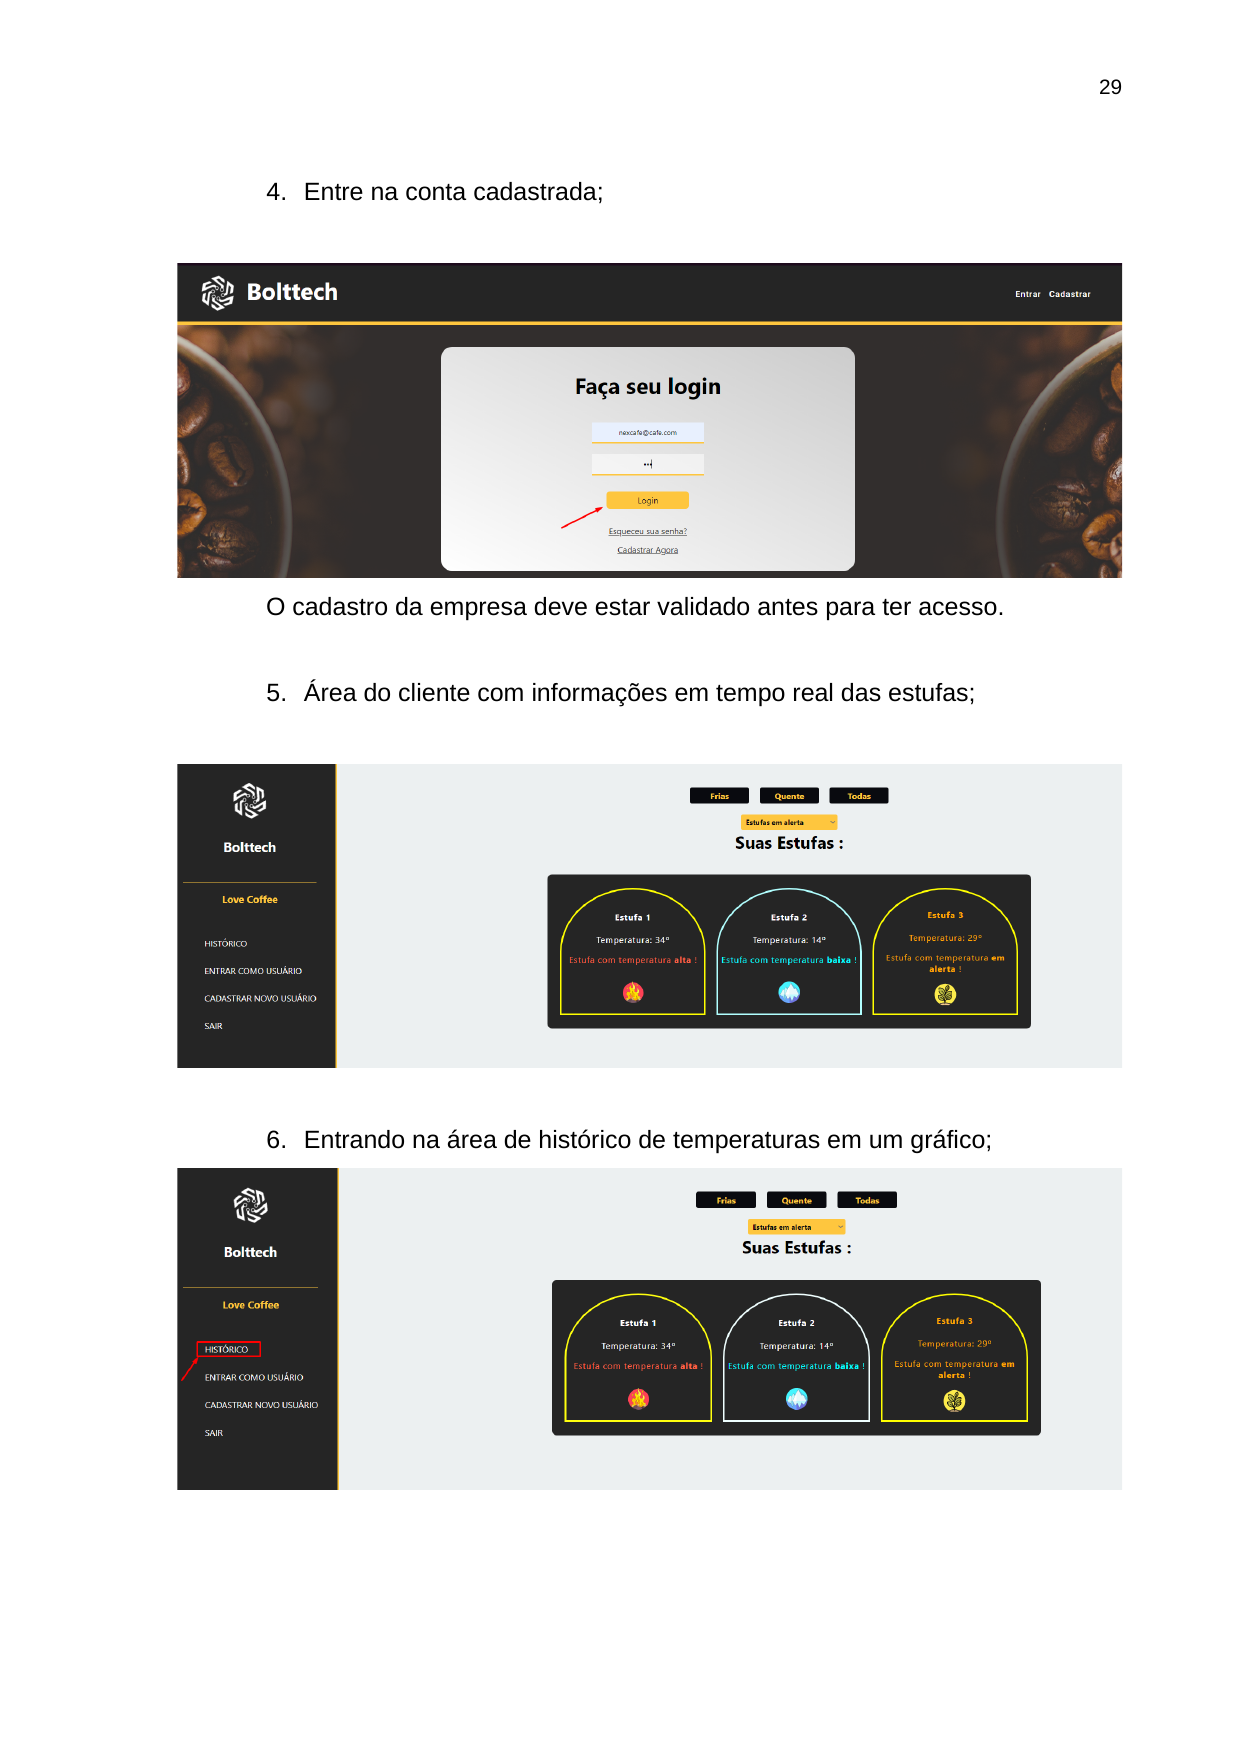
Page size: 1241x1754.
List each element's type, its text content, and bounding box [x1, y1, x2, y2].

picture [177, 263, 1123, 578]
list Entre na conta cadastrada; [266, 177, 1122, 206]
picture [177, 764, 1123, 1068]
picture [177, 1168, 1123, 1490]
list Entrando na área de histórico de temperaturas em um gráfico; [266, 1125, 1122, 1154]
text O cadastro da empresa deve estar validado antes para ter acesso. [177, 592, 1122, 621]
list Área do cliente com informações em tempo real das estufas; [266, 678, 1122, 707]
